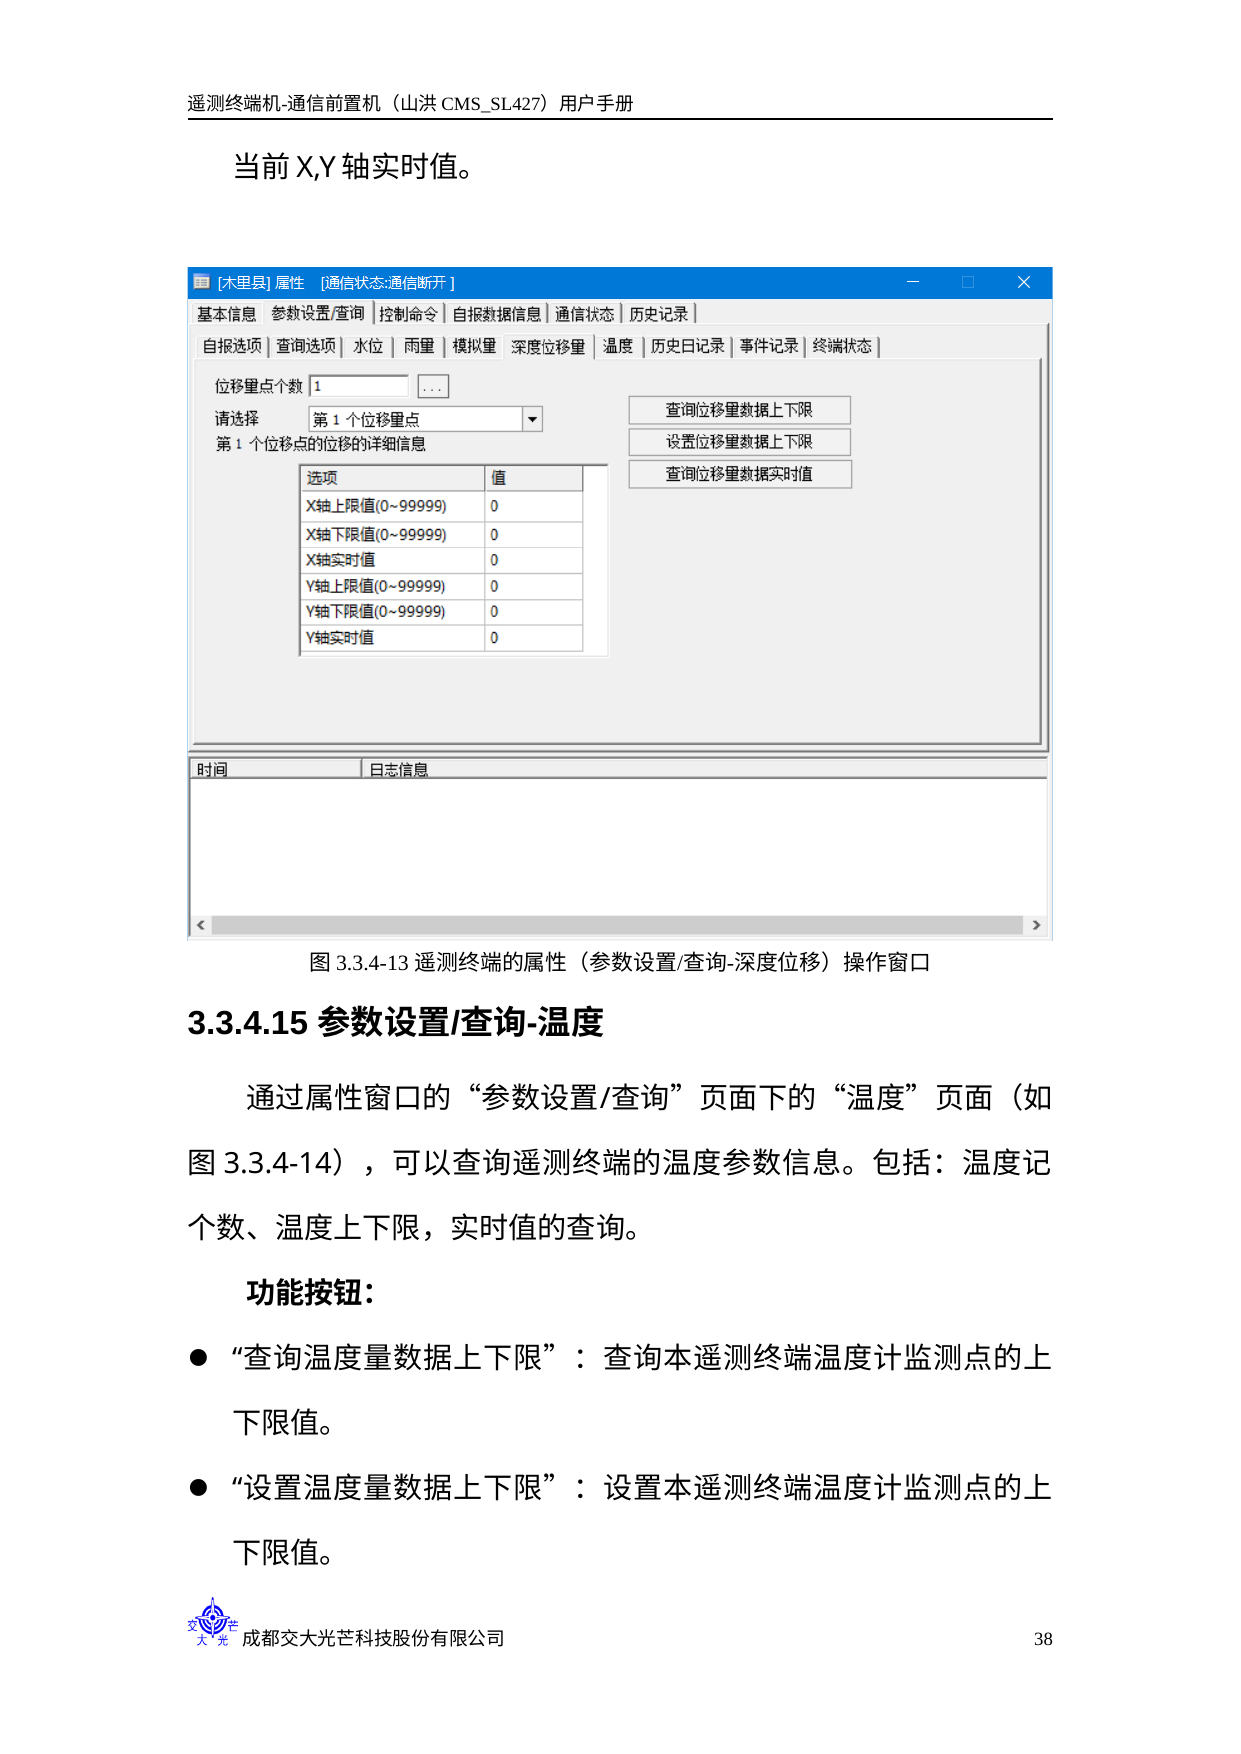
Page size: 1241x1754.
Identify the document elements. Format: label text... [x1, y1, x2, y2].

subtitle .15 参数设置/查询-温度 [187, 988, 1053, 1053]
list “查询位移量数据实时值”：查询本遥测终端深度位移监测点的当前X,Y轴实时值。 [187, 132, 1053, 197]
text 通过属性窗口的“参数设置/查询”页面下的“温度”页面（如图3.3.4-14），可以查询遥测终端的温度参数信息。包括：温度记个数、温度上下限，实时值的查询。 [187, 1063, 1053, 1258]
picture [187, 1597, 243, 1646]
list “设置温度量数据上下限”：设置本遥测终端温度计监测点的上下限值。 [187, 1453, 1053, 1583]
picture [187, 267, 1053, 941]
list “查询温度量数据上下限”：查询本遥测终端温度计监测点的上下限值。 [187, 1323, 1053, 1453]
text 图3.3.4-13 遥测终端的属性（参数设置/查询-深度位移）操作窗口 [187, 941, 1053, 977]
text 功能按钮： [187, 1258, 1053, 1323]
